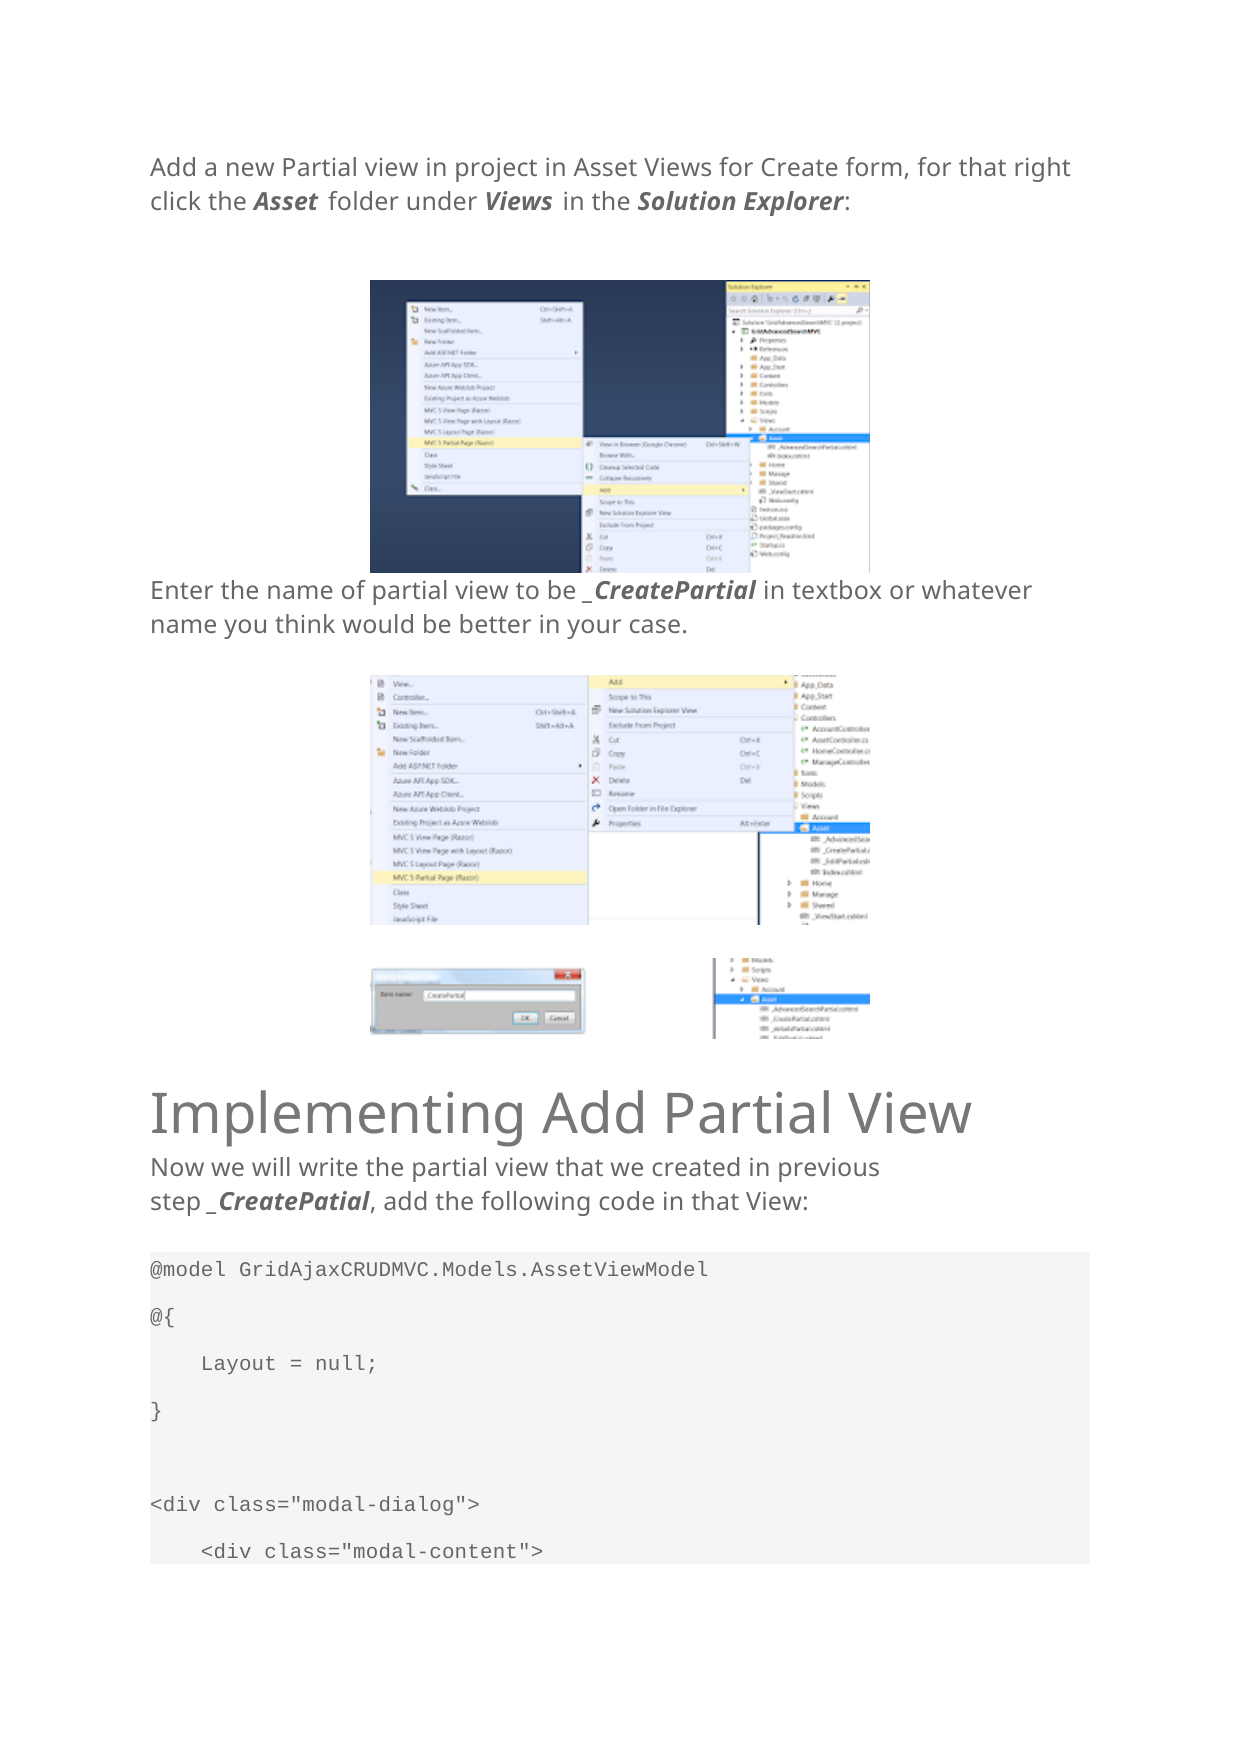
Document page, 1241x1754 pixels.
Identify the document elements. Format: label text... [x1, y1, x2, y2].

text <div class="modal-dialog"> [150, 1486, 1090, 1517]
text Enter the name of partial view to be _CreatePartial in textbox or whatever name you think would be better in your case. [150, 573, 1090, 641]
text @{ [150, 1299, 1090, 1330]
text Add a new Partial view in project in Asset Views for Create form, for that right click the Asset folder under Views in the Solution Explorer: [150, 150, 1090, 246]
picture [370, 958, 870, 1039]
text Now we will write the partial view that we created in previous step _CreatePatial, add the following code in that View: [150, 1150, 1090, 1218]
text Implementing Add Partial View [150, 1073, 1090, 1150]
text } [150, 1392, 1090, 1424]
text <div class="modal-content"> [150, 1533, 1090, 1564]
picture [370, 280, 870, 573]
text @model GridAjaxCRUDMVC.Models.AssetViewModel [150, 1252, 1090, 1283]
picture [370, 675, 870, 925]
text Layout = null; [150, 1346, 1090, 1377]
